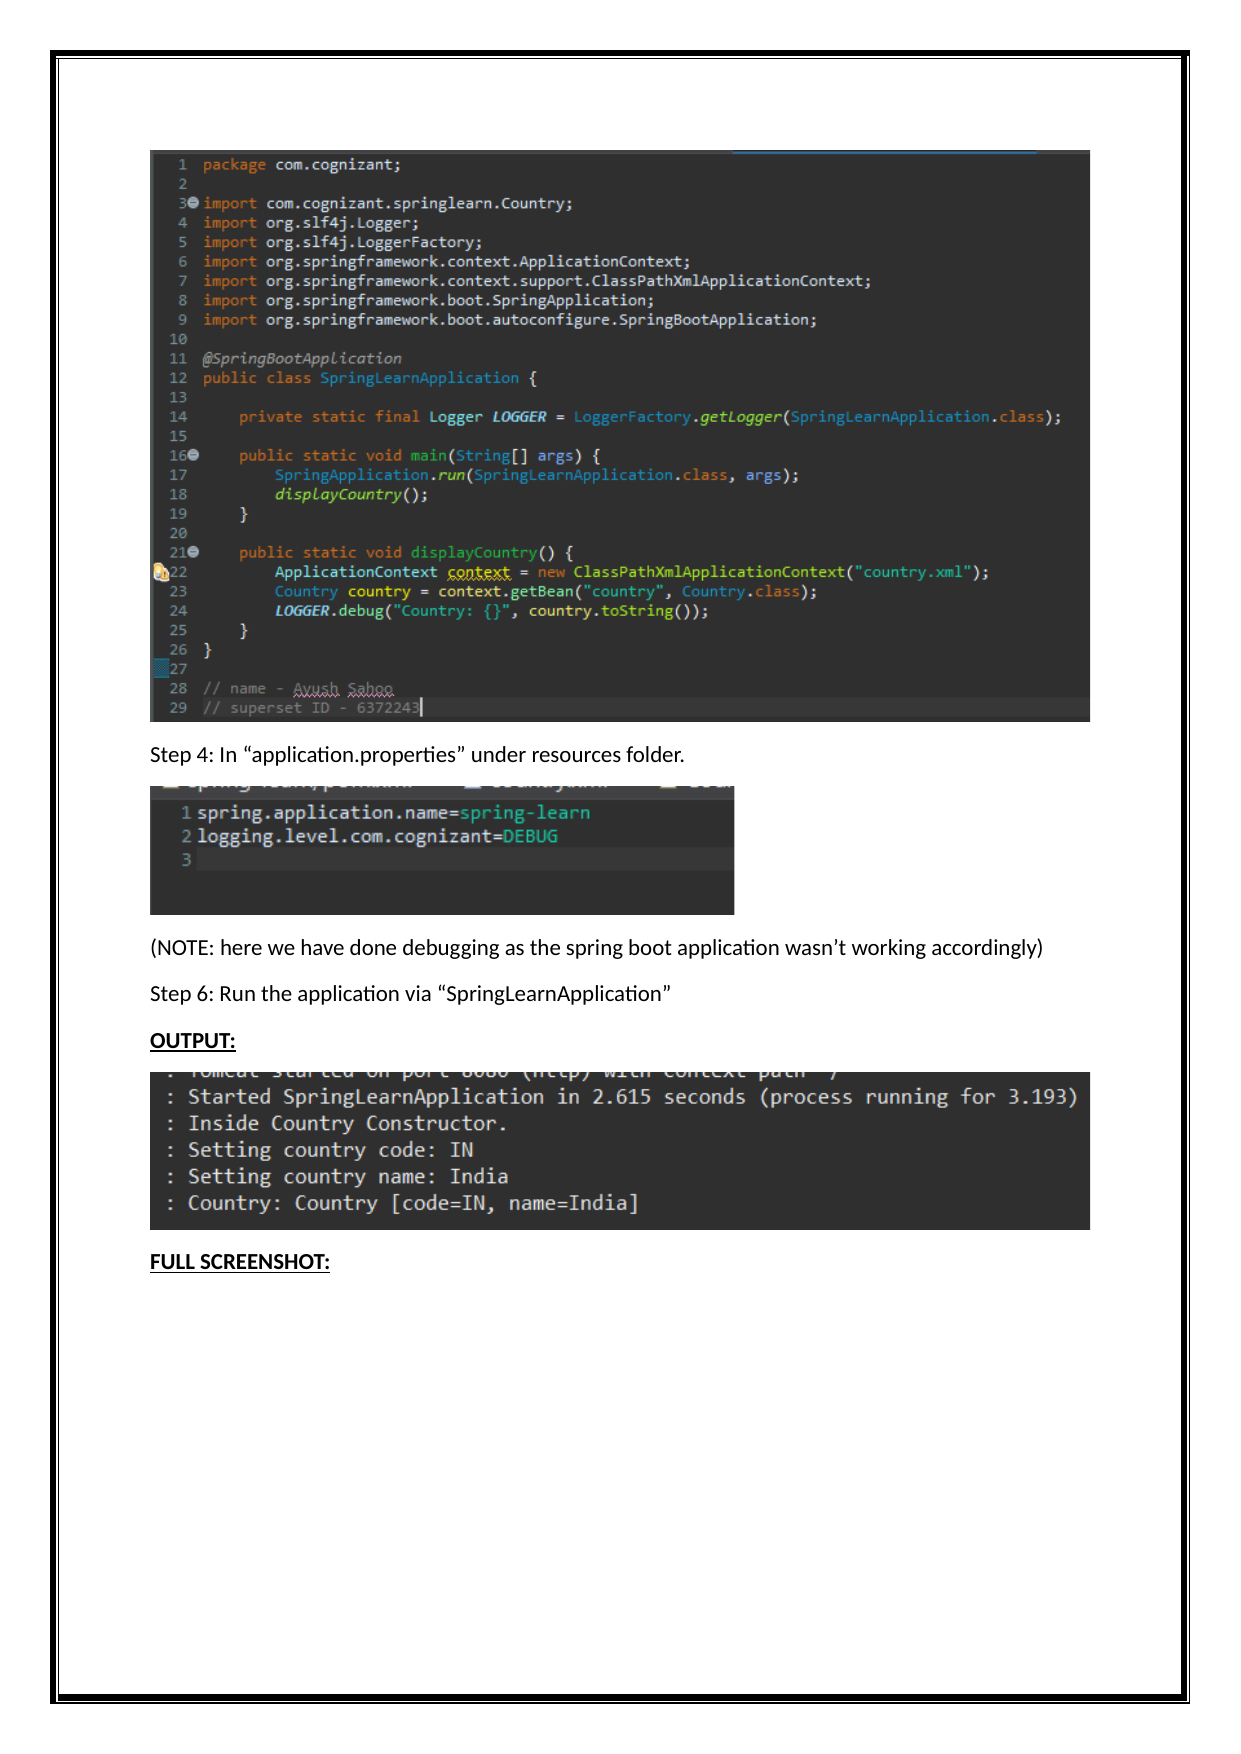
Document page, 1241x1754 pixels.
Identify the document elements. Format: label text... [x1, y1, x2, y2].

picture [150, 786, 735, 915]
text Step 6: Run the application via “SpringLearnApplication” [150, 979, 1090, 1008]
text OUTPUT: [150, 1026, 1090, 1054]
picture [150, 150, 1091, 722]
text (NOTE: here we have done debugging as the spring boot application wasn’t working accordingly) [150, 933, 1090, 961]
text FULL SCREENSHOT: [150, 1247, 1090, 1276]
picture [150, 1072, 1091, 1230]
text Step 4: In “application.properties” under resources folder. [150, 740, 1090, 768]
